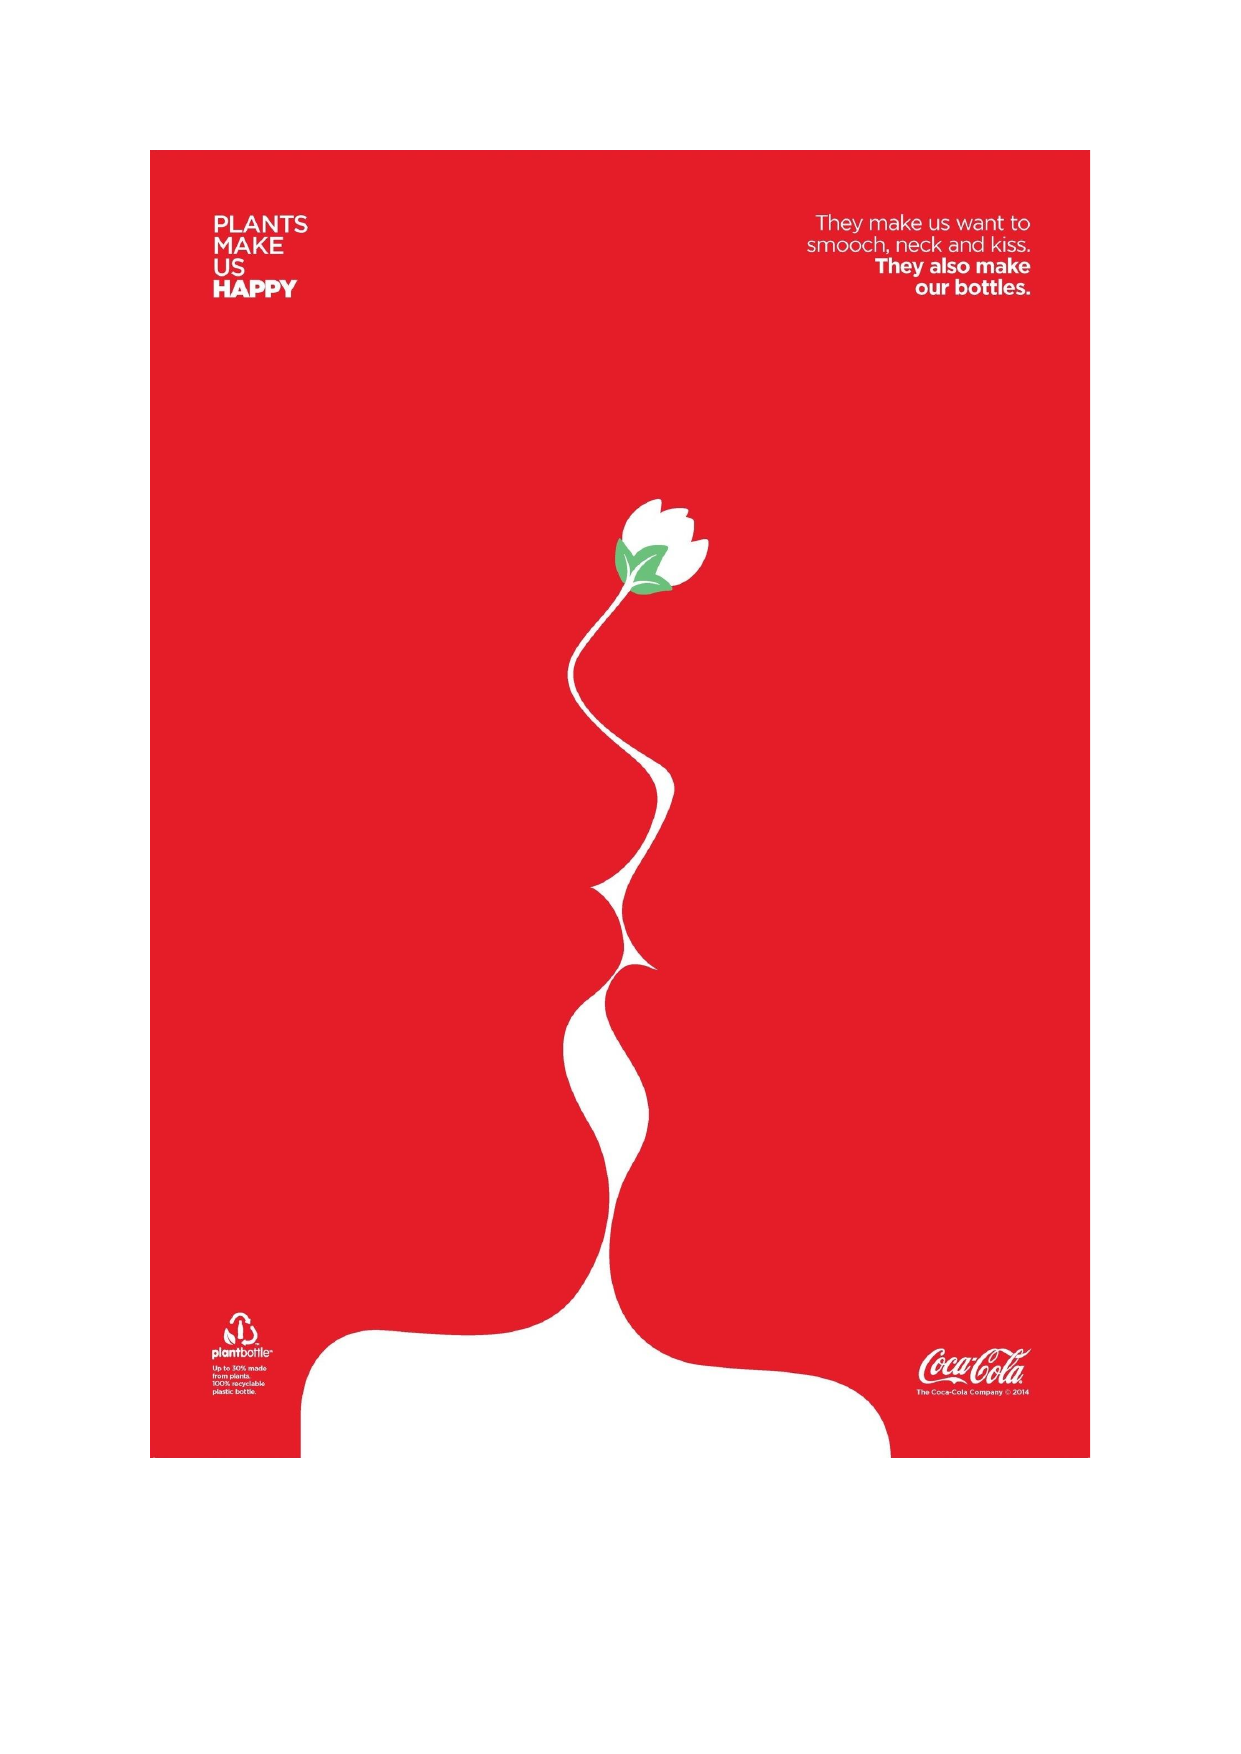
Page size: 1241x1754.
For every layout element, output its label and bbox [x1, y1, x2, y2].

picture [150, 150, 1091, 1458]
